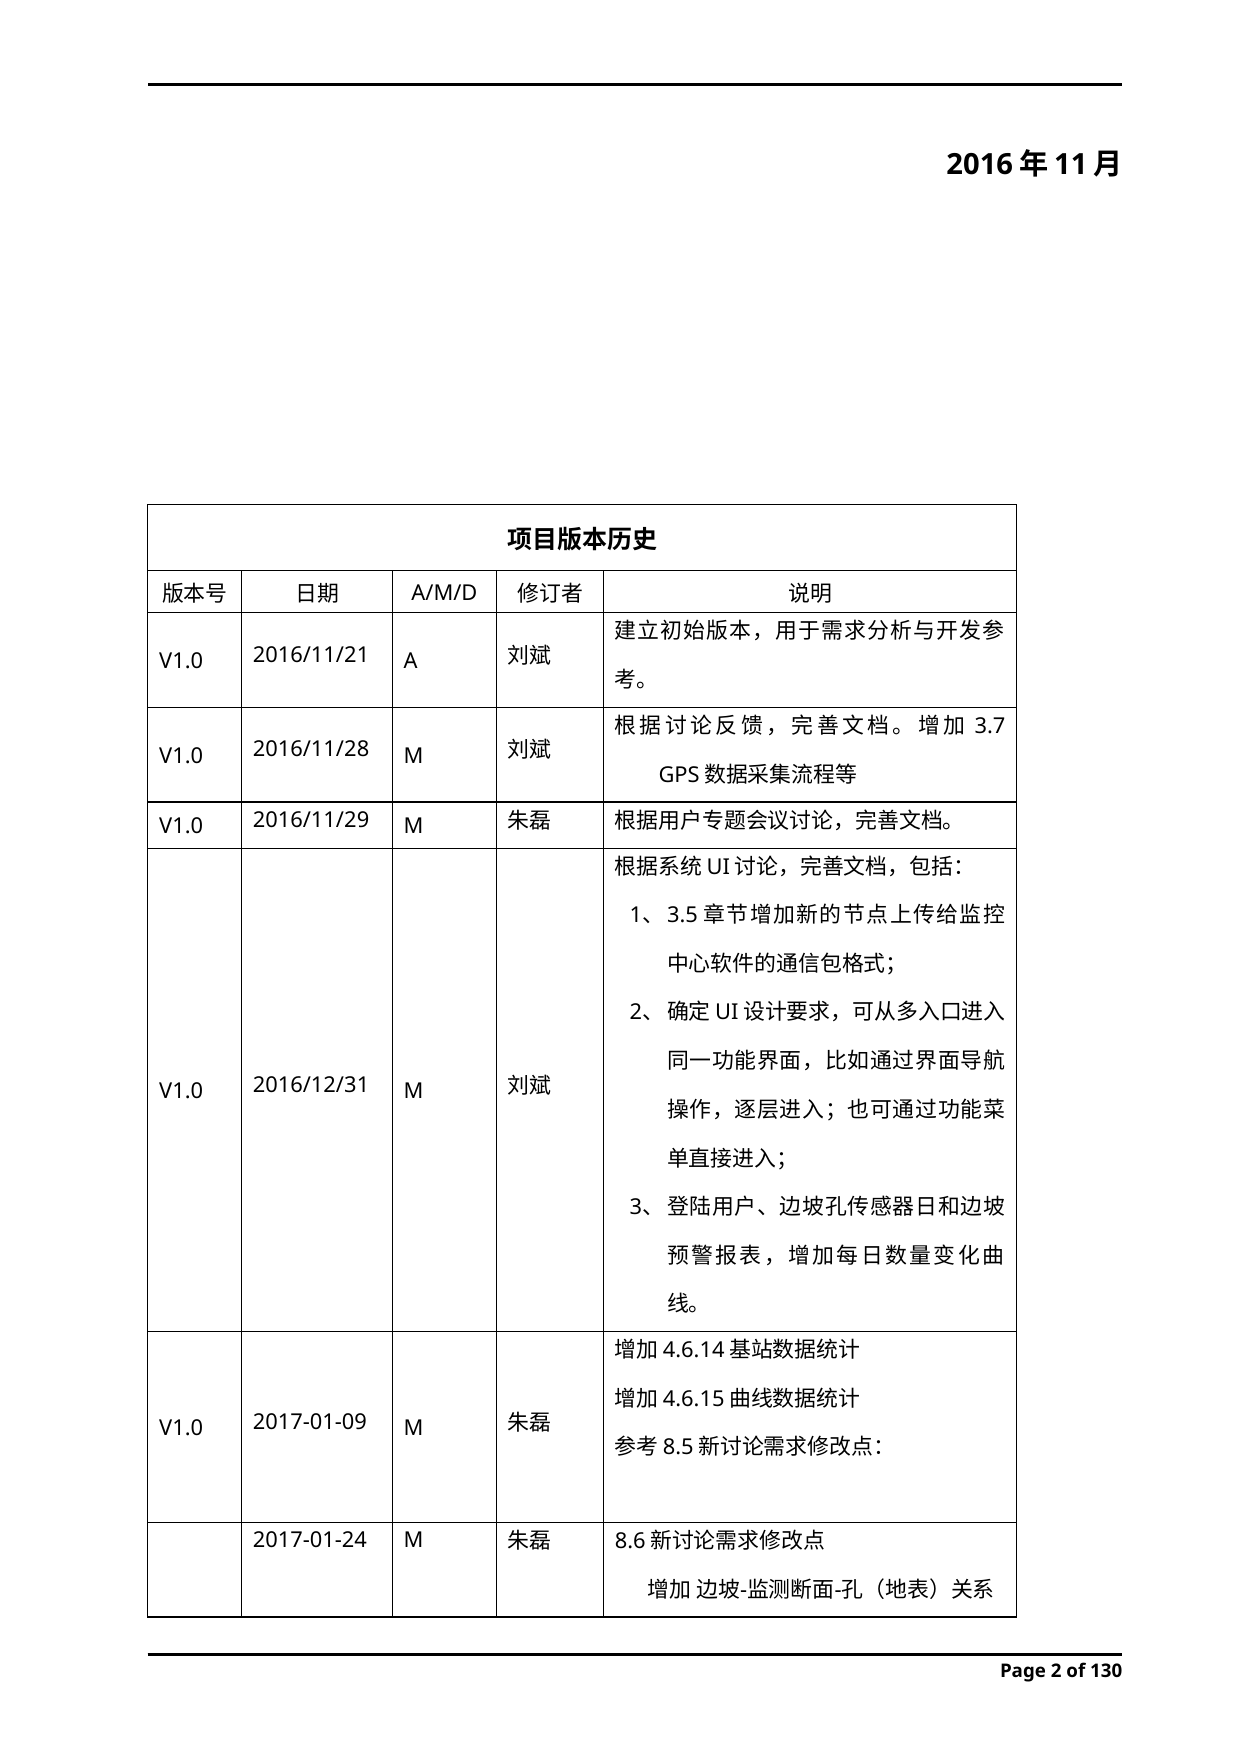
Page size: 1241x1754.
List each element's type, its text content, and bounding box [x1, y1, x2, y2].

table_cell 朱磊 [497, 1332, 603, 1522]
table_cell 2016/11/21 [242, 613, 392, 707]
table_cell 刘斌 [497, 708, 603, 801]
table_cell 朱磊 [497, 803, 603, 847]
table_cell M [393, 1332, 496, 1522]
table_cell [148, 1523, 241, 1616]
table_cell 日期 [242, 571, 392, 612]
table_cell 朱磊 [497, 1523, 603, 1616]
table_cell 版本号 [148, 571, 241, 612]
table_cell 增加4.6.14基站数据统计 增加4.6.15曲线数据统计 参考8.5新讨论需求修改点： [604, 1332, 1016, 1522]
table_cell 2017-01-09 [242, 1332, 392, 1522]
table_cell A [393, 613, 496, 707]
table_cell V1.0 [148, 849, 241, 1331]
table_cell 2016/11/29 [242, 803, 392, 847]
table_cell A/M/D [393, 571, 496, 612]
table_cell 2017-01-24 [242, 1523, 392, 1616]
table_cell 刘斌 [497, 849, 603, 1331]
table_cell 根据讨论反馈，完善文档。增加3.7 GPS数据采集流程等 [604, 708, 1016, 801]
table_header 项目版本历史 [148, 505, 1016, 570]
table_cell 修订者 [497, 571, 603, 612]
table_cell 2016/11/28 [242, 708, 392, 801]
table_cell 根据用户专题会议讨论，完善文档。 [604, 803, 1016, 847]
table_cell M [393, 1523, 496, 1616]
table_cell M [393, 803, 496, 847]
table_cell V1.0 [148, 708, 241, 801]
table_cell 根据系统UI讨论，完善文档，包括： 3.5章节增加新的节点上传给监控中心软件的通信包格式； 确定UI设计要求，可从多入口进入同一功能界面，比如通过界面导航操作，逐层进入；也可通过功能菜单直接进入； 登陆用户、边坡孔传感器日和边坡预警报表，增加每日数量变化曲线。 [604, 849, 1016, 1331]
table_cell V1.0 [148, 613, 241, 707]
table_cell V1.0 [148, 1332, 241, 1522]
table_cell 建立初始版本，用于需求分析与开发参考。 [604, 613, 1016, 707]
table_cell M [393, 708, 496, 801]
table_cell 说明 [604, 571, 1016, 612]
table_cell 刘斌 [497, 613, 603, 707]
table_cell 2016/12/31 [242, 849, 392, 1331]
table_cell V1.0 [148, 803, 241, 847]
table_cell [604, 1523, 1016, 1616]
table_cell M [393, 849, 496, 1331]
text 2016年11月 [148, 129, 1122, 194]
